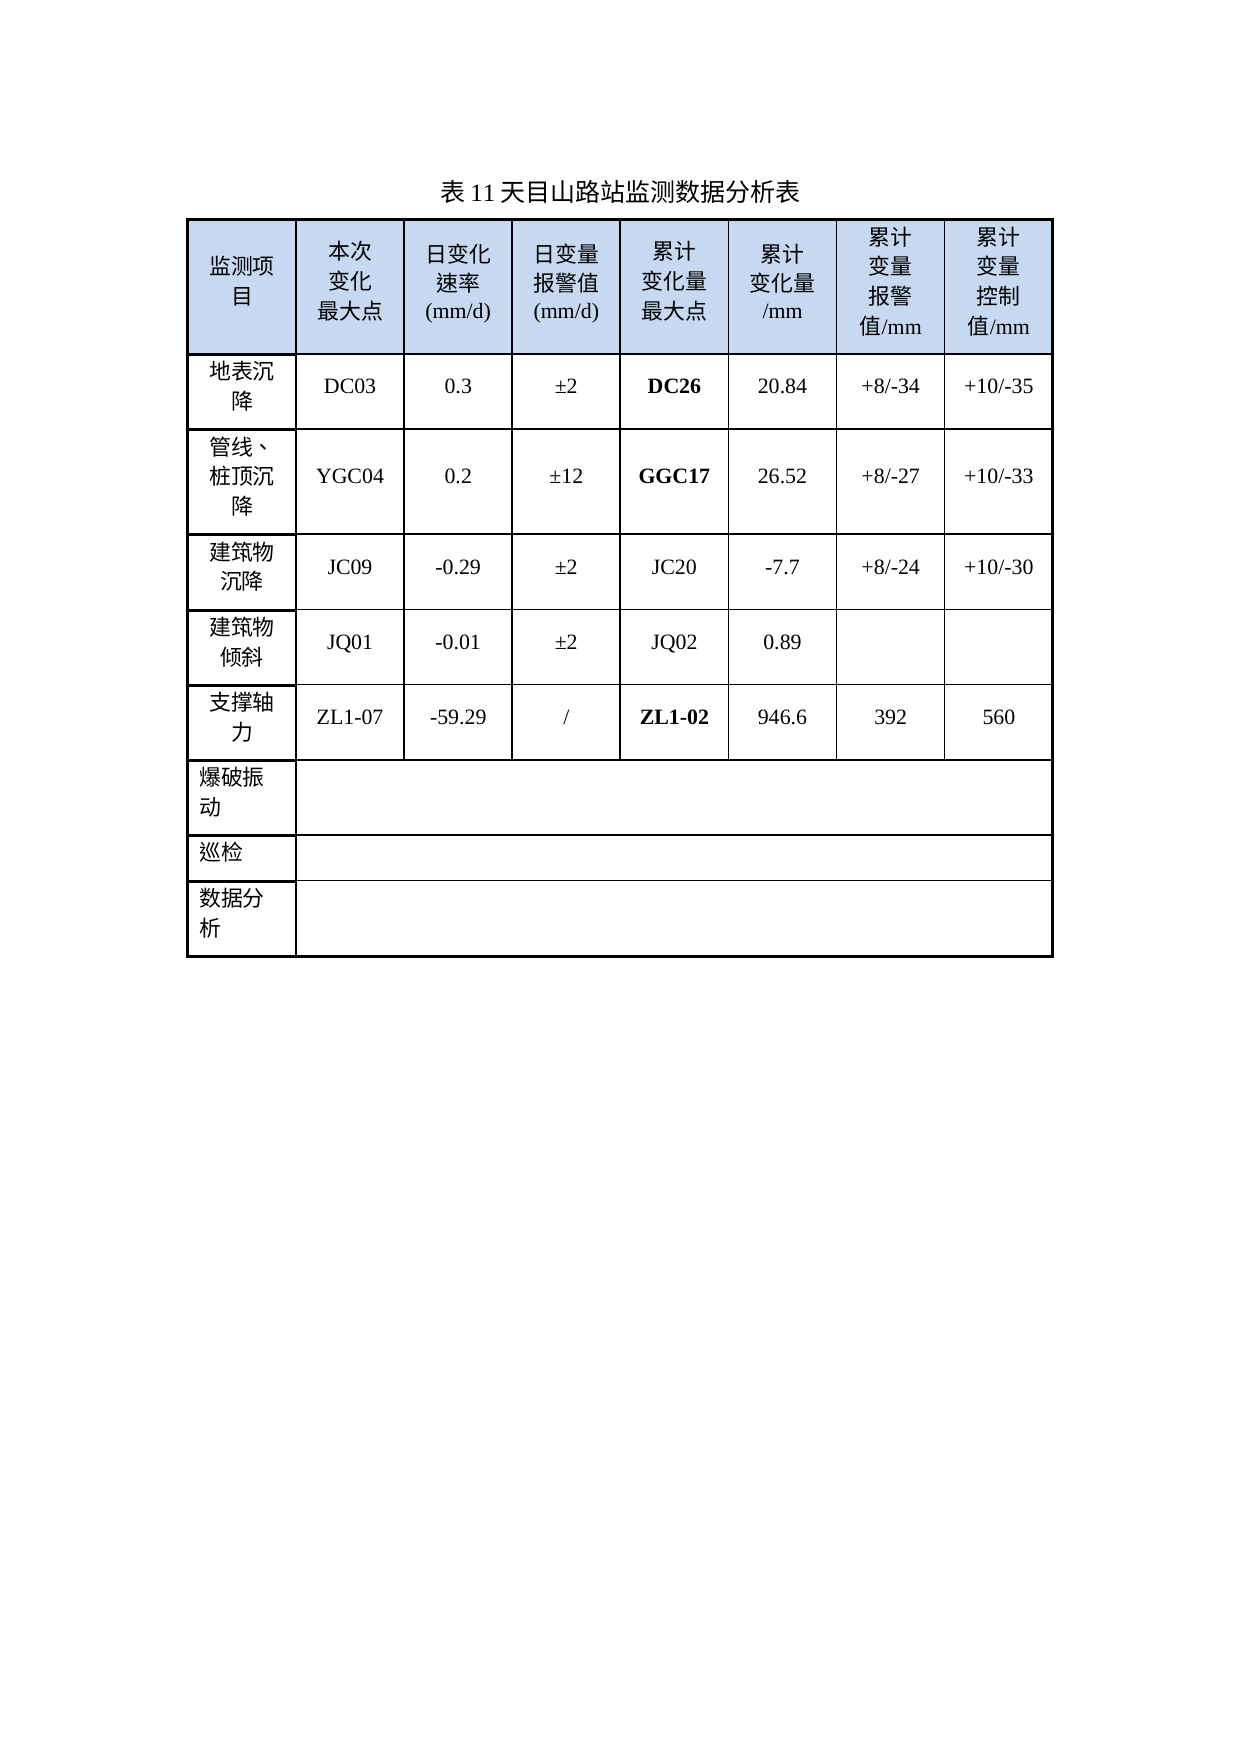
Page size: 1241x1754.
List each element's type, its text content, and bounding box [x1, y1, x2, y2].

table_cell +10/-33 [945, 430, 1051, 533]
table_cell 0.3 [405, 355, 511, 428]
table_cell [945, 610, 1051, 684]
table_header 累计 变量 控制值/mm [945, 221, 1051, 353]
table_cell +8/-27 [837, 430, 944, 533]
table_cell JQ01 [297, 610, 403, 684]
table_cell ±2 [513, 355, 619, 428]
table_cell GGC17 [621, 430, 728, 533]
table_cell [297, 836, 1051, 879]
table_cell JQ02 [621, 610, 728, 684]
table_cell 26.52 [729, 430, 836, 533]
table_header 累计 变量 报警值/mm [837, 221, 944, 353]
table_cell [297, 761, 1051, 834]
table_cell JC20 [621, 535, 728, 608]
table_header 本次 变化 最大点 [297, 221, 403, 353]
table_cell -7.7 [729, 535, 836, 608]
table_cell [297, 881, 1051, 955]
table_cell 560 [945, 685, 1051, 759]
table_cell 爆破振动 [189, 762, 295, 834]
table_cell +10/-30 [945, 535, 1051, 608]
table_cell ±2 [513, 535, 619, 608]
table_cell ±2 [513, 610, 619, 684]
table_cell ZL1-02 [621, 685, 728, 759]
table_cell 数据分析 [189, 883, 295, 955]
table_cell / [513, 685, 619, 759]
table_cell 20.84 [729, 355, 836, 428]
table_cell 建筑物沉降 [189, 536, 295, 608]
table_cell [837, 610, 944, 684]
table_cell -0.01 [405, 610, 511, 684]
table_header 累计 变化量 最大点 [621, 221, 728, 353]
table_header 累计 变化量 /mm [729, 221, 836, 353]
table_cell -59.29 [405, 685, 511, 759]
table_cell 巡检 [189, 837, 295, 879]
table_cell ZL1-07 [297, 685, 403, 759]
table_header 监测项目 [189, 221, 295, 353]
table_cell +10/-35 [945, 355, 1051, 428]
table_cell ±12 [513, 430, 619, 533]
text 表11天目山路站监测数据分析表 [187, 175, 1053, 209]
table_cell 392 [837, 685, 944, 759]
table_cell 建筑物倾斜 [189, 612, 295, 684]
table_cell -0.29 [405, 535, 511, 608]
table_cell +8/-34 [837, 355, 944, 428]
table_cell 支撑轴力 [189, 687, 295, 759]
table_cell 管线、桩顶沉降 [189, 431, 295, 533]
table_cell 地表沉降 [189, 356, 295, 428]
table_cell 0.2 [405, 430, 511, 533]
table_cell DC03 [297, 355, 403, 428]
table_cell 946.6 [729, 685, 836, 759]
table_cell DC26 [621, 355, 728, 428]
table_cell YGC04 [297, 430, 403, 533]
table_header 日变化 速率 (mm/d) [405, 221, 511, 353]
table_cell JC09 [297, 535, 403, 608]
table_cell 0.89 [729, 610, 836, 684]
table_cell +8/-24 [837, 535, 944, 608]
table_header 日变量 报警值 (mm/d) [513, 221, 619, 353]
